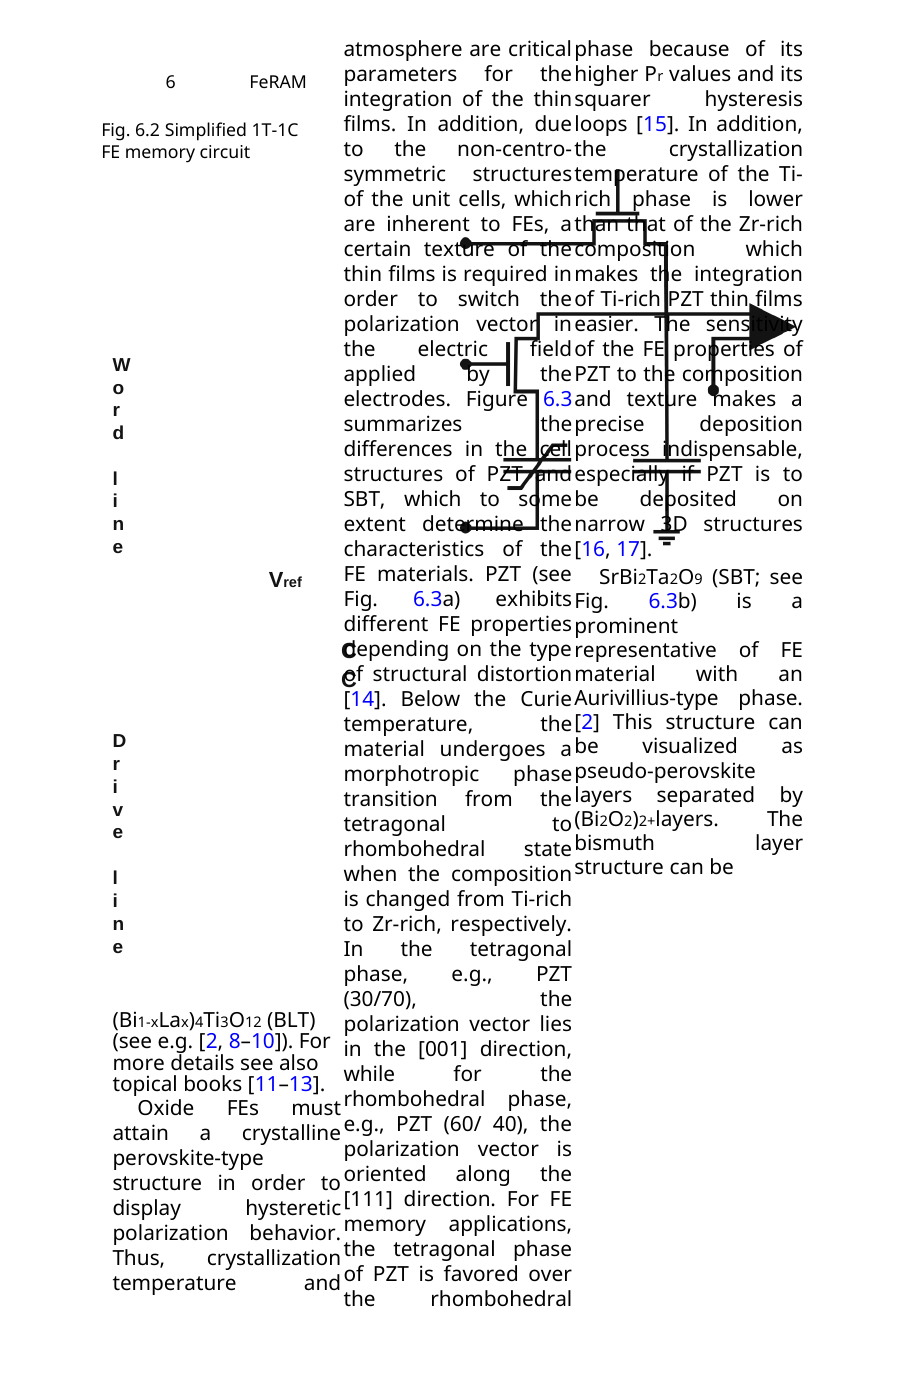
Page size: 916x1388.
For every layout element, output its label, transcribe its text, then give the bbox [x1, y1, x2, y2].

text SrBi2Ta2O9 (SBT; see Fig. 6.3b) is a prominent representative of FE material with an Aurivillius-type phase. [2] This structure can be visualized as pseudo-perovskite layers separated by (Bi2O2)2+layers. The bismuth layer structure can be [574, 565, 803, 879]
text Oxide FEs must attain a crystalline perovskite-type structure in order to display hysteretic polarization behavior. Thus, crystallization temperature and atmosphere are critical parameters for the integration of the thin films. In addition, due to the non-centro-symmetric structures of the unit cells, which are inherent to FEs, a certain texture of the thin films is required in order to switch the polarization vector in the electric field applied by the electrodes. Figure 6.3 summarizes the differences in the cell structures of PZT and SBT, which to some extent determine the characteristics of the FE materials. PZT (see Fig. 6.3a) exhibits different FE properties depending on the type of structural distortion [14]. Below the Curie temperature, the material undergoes a morphotropic phase transition from the tetragonal to rhombohedral state when the composition is changed from Ti-rich to Zr-rich, respectively. In the tetragonal phase, e.g., PZT (30/70), the polarization vector lies in the [001] direction, while for the rhombohedral phase, e.g., PZT (60/ 40), the polarization vector is oriented along the [111] direction. For FE memory applications, the tetragonal phase of PZT is favored over the rhombohedral phase because of its higher Pr values and its squarer hysteresis loops [15]. In addition, the crystallization temperature of the Ti-rich phase is lower than that of the Zr-rich composition which makes the integration of Ti-rich PZT thin films easier. The sensitivity of the FE properties of PZT to the composition and texture makes a precise deposition process indispensable, especially if PZT is to be deposited on narrow 3D structures [16, 17]. [343, 36, 572, 1311]
table_header 6 [101, 73, 239, 106]
table_cell Fig. 6.2 Simplified 1T-1C [101, 106, 343, 143]
table_header FeRAM [240, 73, 343, 106]
table_cell FE memory circuit [101, 143, 343, 302]
text (Bi1-xLax)4Ti3O12 (BLT) (see e.g. [2, 8–10]). For more details see also topical books [11–13]. [112, 1011, 343, 1096]
text Vref [112, 564, 302, 593]
text Oxide FEs must attain a crystalline perovskite-type structure in order to display hysteretic polarization behavior. Thus, crystallization temperature and atmosphere are critical parameters for the integration of the thin films. In addition, due to the non-centro-symmetric structures of the unit cells, which are inherent to FEs, a certain texture of the thin films is required in order to switch the polarization vector in the electric field applied by the electrodes. Figure 6.3 summarizes the differences in the cell structures of PZT and SBT, which to some extent determine the characteristics of the FE materials. PZT (see Fig. 6.3a) exhibits different FE properties depending on the type of structural distortion [14]. Below the Curie temperature, the material undergoes a morphotropic phase transition from the tetragonal to rhombohedral state when the composition is changed from Ti-rich to Zr-rich, respectively. In the tetragonal phase, e.g., PZT (30/70), the polarization vector lies in the [001] direction, while for the rhombohedral phase, e.g., PZT (60/ 40), the polarization vector is oriented along the [111] direction. For FE memory applications, the tetragonal phase of PZT is favored over the rhombohedral phase because of its higher Pr values and its squarer hysteresis loops [15]. In addition, the crystallization temperature of the Ti-rich phase is lower than that of the Zr-rich composition which makes the integration of Ti-rich PZT thin films easier. The sensitivity of the FE properties of PZT to the composition and texture makes a precise deposition process indispensable, especially if PZT is to be deposited on narrow 3D structures [16, 17]. [574, 36, 803, 561]
